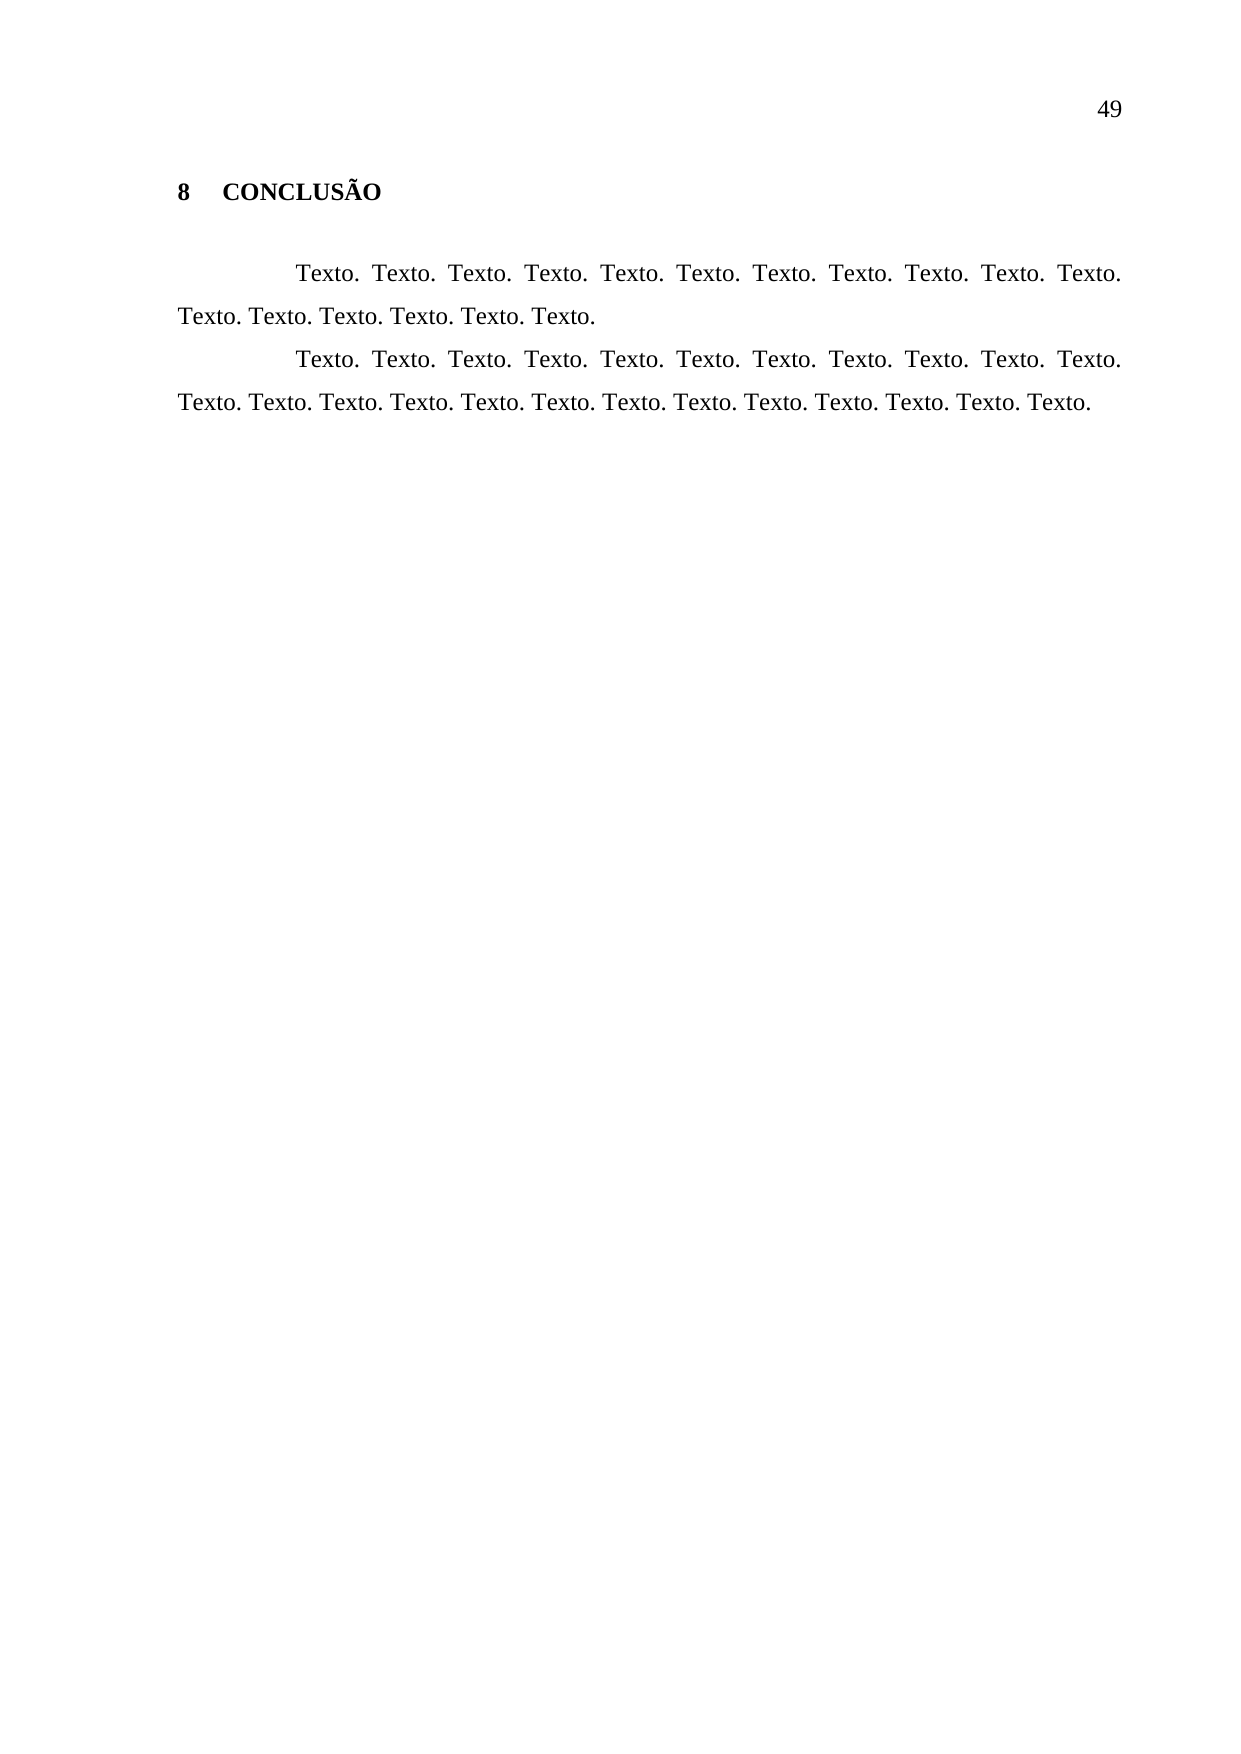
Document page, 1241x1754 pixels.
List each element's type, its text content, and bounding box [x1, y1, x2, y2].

text Texto. Texto. Texto. Texto. Texto. Texto. Texto. Texto. Texto. Texto. Texto. Texto. Texto. Texto. Texto. Texto. Texto. [177, 258, 1122, 330]
subtitle conclusão [177, 177, 1122, 206]
text Texto. Texto. Texto. Texto. Texto. Texto. Texto. Texto. Texto. Texto. Texto. Texto. Texto. Texto. Texto. Texto. Texto. Texto. Texto. Texto. Texto. Texto. Texto. Texto. [177, 344, 1122, 416]
